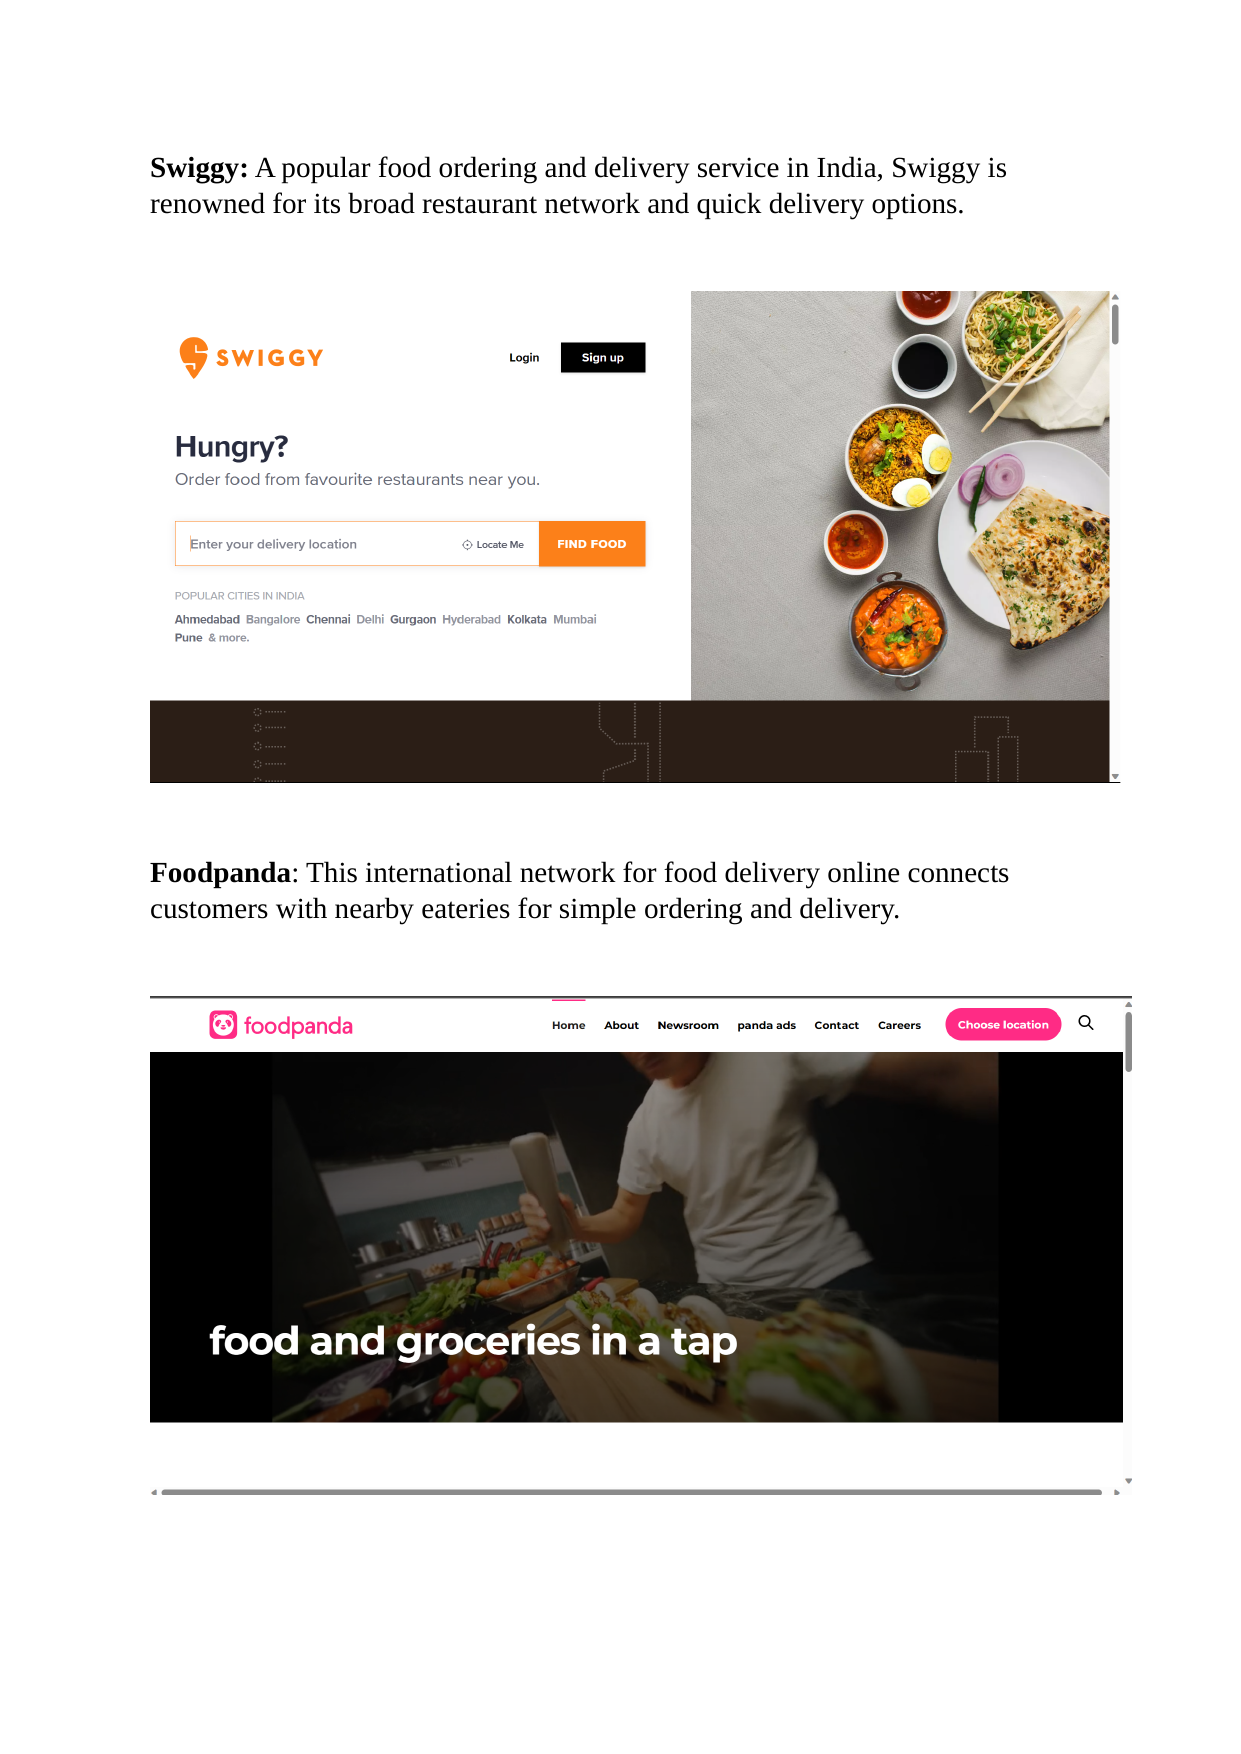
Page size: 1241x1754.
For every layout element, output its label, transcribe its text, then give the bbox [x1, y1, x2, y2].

text Swiggy: A popular food ordering and delivery service in India, Swiggy is renowned for its broad restaurant network and quick delivery options. [150, 150, 1090, 220]
picture [150, 291, 1121, 783]
text Foodpanda: This international network for food delivery online connects customers with nearby eateries for simple ordering and delivery. [150, 855, 1090, 924]
picture [150, 996, 1132, 1495]
